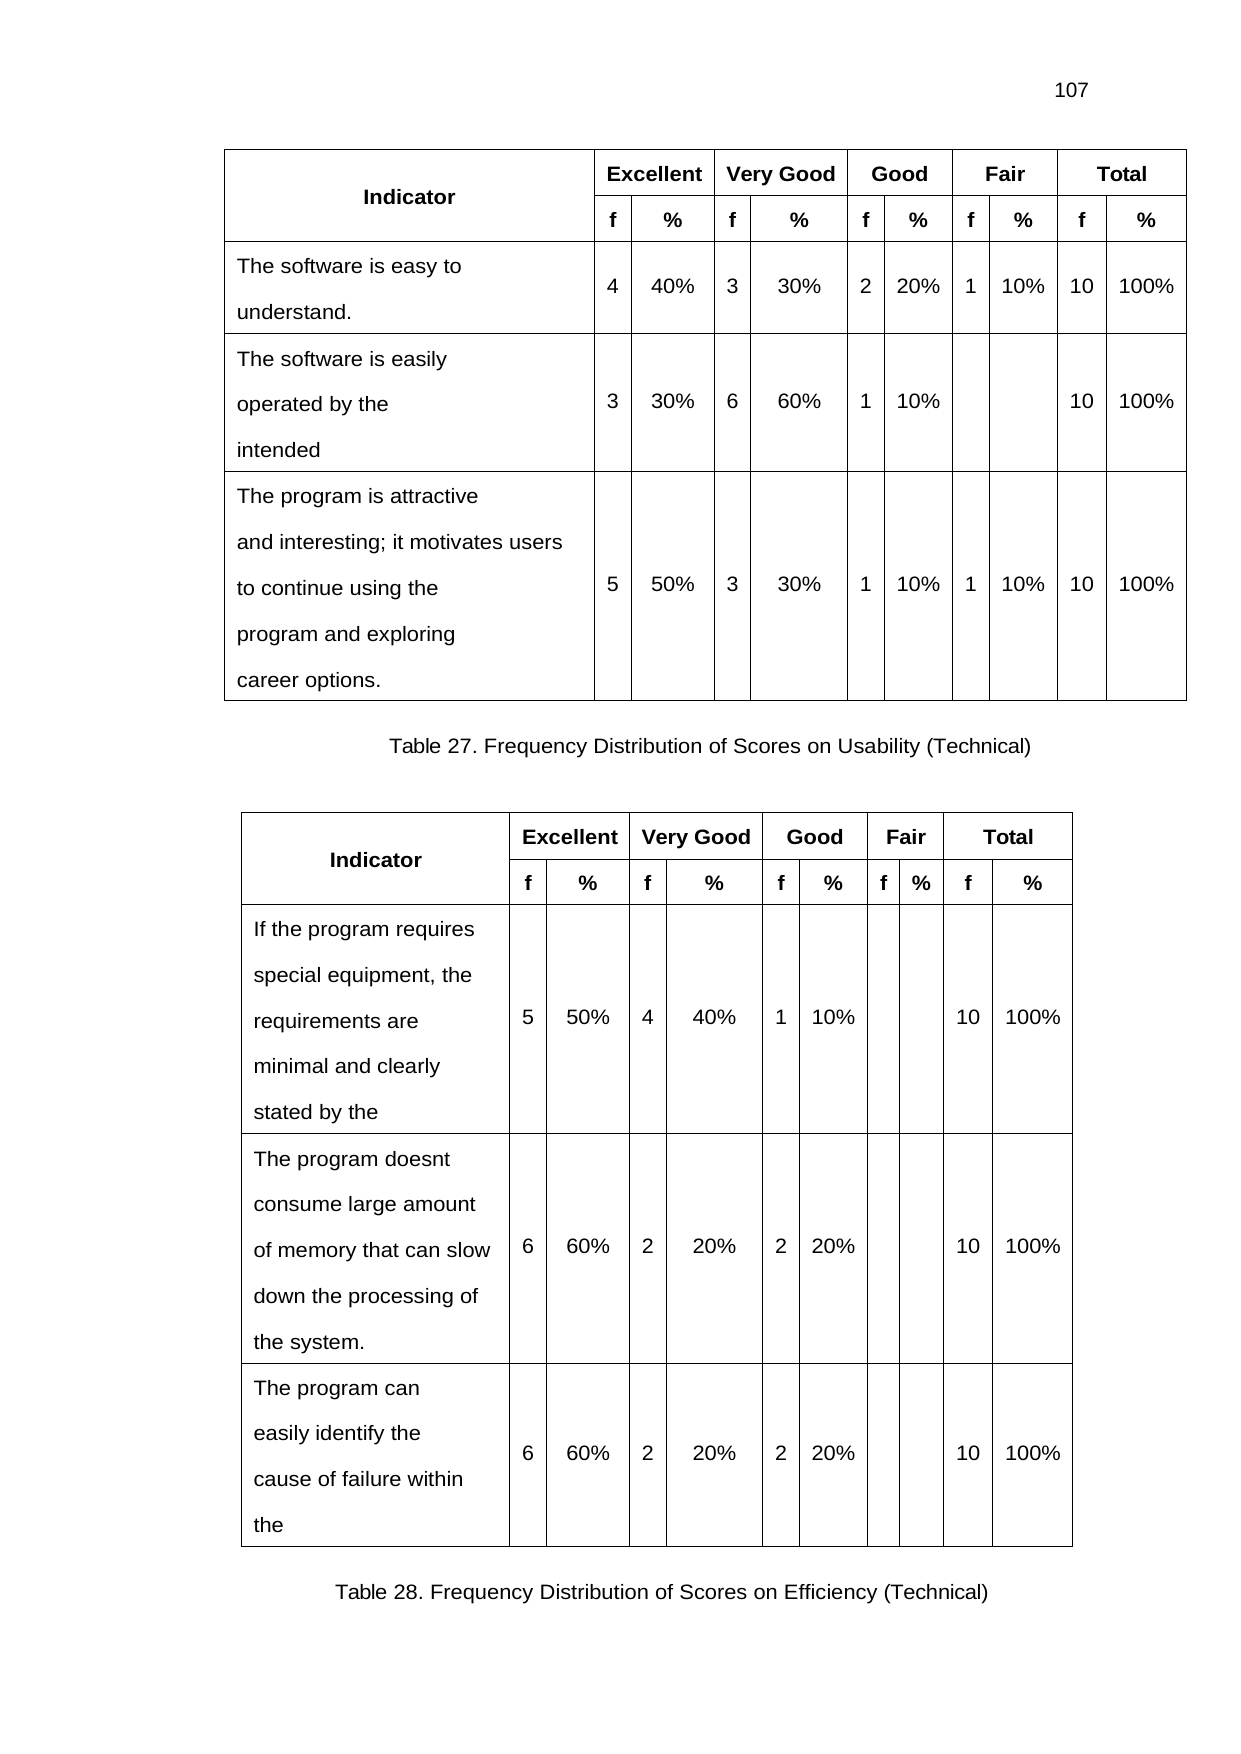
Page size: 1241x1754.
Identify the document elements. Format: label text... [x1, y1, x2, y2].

table_cell 10% [885, 472, 952, 700]
table_cell 10 [944, 905, 992, 1133]
table_cell 3 [715, 242, 750, 333]
table_cell 5 [510, 905, 546, 1133]
table_cell The program can easily identify the cause of failure within the software. [242, 1364, 509, 1546]
table_cell 1 [953, 242, 989, 333]
table_cell 30% [751, 242, 847, 333]
table_cell 2 [848, 242, 884, 333]
table_cell 30% [632, 334, 714, 471]
table_cell 6 [510, 1364, 546, 1546]
table_cell 10% [990, 242, 1057, 333]
table_cell 30% [751, 472, 847, 700]
table_cell The program doesnt consume large amount of memory that can slow down the processing of the system. [242, 1134, 509, 1362]
table_cell 10 [1058, 472, 1106, 700]
table_cell % [751, 196, 847, 241]
table_cell % [800, 860, 867, 904]
table_header Fair [953, 150, 1057, 195]
table_cell f [630, 860, 666, 904]
table_cell % [547, 860, 629, 904]
table_cell 10 [944, 1134, 992, 1362]
table_cell [868, 1364, 899, 1546]
table_header Excellent [510, 813, 629, 858]
table_cell If the program requires special equipment, the requirements are minimal and clearly stated by the developer. [242, 905, 509, 1133]
table_cell % [990, 196, 1057, 241]
table_cell 1 [848, 472, 884, 700]
table_cell 2 [630, 1134, 666, 1362]
table_cell 40% [667, 905, 762, 1133]
table_cell 60% [547, 1364, 629, 1546]
table_header Very Good [715, 150, 847, 195]
table_cell 1 [848, 334, 884, 471]
table_cell 100% [1107, 334, 1186, 471]
table_cell f [868, 860, 899, 904]
table_cell [900, 905, 943, 1133]
table_cell 40% [632, 242, 714, 333]
table_cell 20% [667, 1134, 762, 1362]
table_header Total [1058, 150, 1186, 195]
table_cell 10% [800, 905, 867, 1133]
table_cell 6 [715, 334, 750, 471]
table_cell 10% [885, 334, 952, 471]
table_header Good [848, 150, 952, 195]
table_cell [990, 334, 1057, 471]
table_cell % [900, 860, 943, 904]
table_cell The software is easily operated by the intended user. [225, 334, 594, 471]
table_cell 100% [993, 1134, 1072, 1362]
table_cell 4 [630, 905, 666, 1133]
table_cell [900, 1134, 943, 1362]
table_cell 20% [885, 242, 952, 333]
table_cell f [953, 196, 989, 241]
table_cell 10 [944, 1364, 992, 1546]
table_cell 10% [990, 472, 1057, 700]
table_header Fair [868, 813, 943, 858]
text Table 28. Frequency Distribution of Scores on Efficiency (Technical) [335, 1580, 1198, 1604]
table_cell f [848, 196, 884, 241]
table_header Excellent [595, 150, 714, 195]
table_cell 10 [1058, 242, 1106, 333]
table_cell 20% [667, 1364, 762, 1546]
table_cell % [1107, 196, 1186, 241]
table_cell 1 [953, 472, 989, 700]
table_cell 60% [547, 1134, 629, 1362]
table_cell [868, 1134, 899, 1362]
table_header Total [944, 813, 1072, 858]
table_cell % [993, 860, 1072, 904]
table_cell 1 [763, 905, 799, 1133]
table_cell f [944, 860, 992, 904]
table_header Very Good [630, 813, 762, 858]
table_cell The program is attractive and interesting; it motivates users to continue using the program and exploring career options. [225, 472, 594, 700]
table_cell 100% [1107, 472, 1186, 700]
table_cell [900, 1364, 943, 1546]
table_cell 60% [751, 334, 847, 471]
table_cell 100% [993, 1364, 1072, 1546]
table_cell f [715, 196, 750, 241]
table_cell 2 [763, 1364, 799, 1546]
table_cell 50% [632, 472, 714, 700]
table_cell % [885, 196, 952, 241]
table_cell 3 [715, 472, 750, 700]
table_cell 6 [510, 1134, 546, 1362]
table_cell % [632, 196, 714, 241]
table_cell 3 [595, 334, 631, 471]
table_cell 2 [763, 1134, 799, 1362]
table_cell [953, 334, 989, 471]
table_cell 5 [595, 472, 631, 700]
table_header Good [763, 813, 867, 858]
text Table 27. Frequency Distribution of Scores on Usability (Technical) [389, 734, 1198, 758]
table_cell 10 [1058, 334, 1106, 471]
table_cell % [667, 860, 762, 904]
table_header Indicator [242, 813, 509, 904]
table_cell f [595, 196, 631, 241]
table_cell 4 [595, 242, 631, 333]
table_cell f [763, 860, 799, 904]
table_cell 50% [547, 905, 629, 1133]
table_cell 100% [993, 905, 1072, 1133]
table_cell 20% [800, 1134, 867, 1362]
table_cell f [1058, 196, 1106, 241]
table_cell 20% [800, 1364, 867, 1546]
table_cell The software is easy to understand. [225, 242, 594, 333]
table_cell 100% [1107, 242, 1186, 333]
table_cell 2 [630, 1364, 666, 1546]
table_cell [868, 905, 899, 1133]
table_cell f [510, 860, 546, 904]
table_header Indicator [225, 150, 594, 241]
